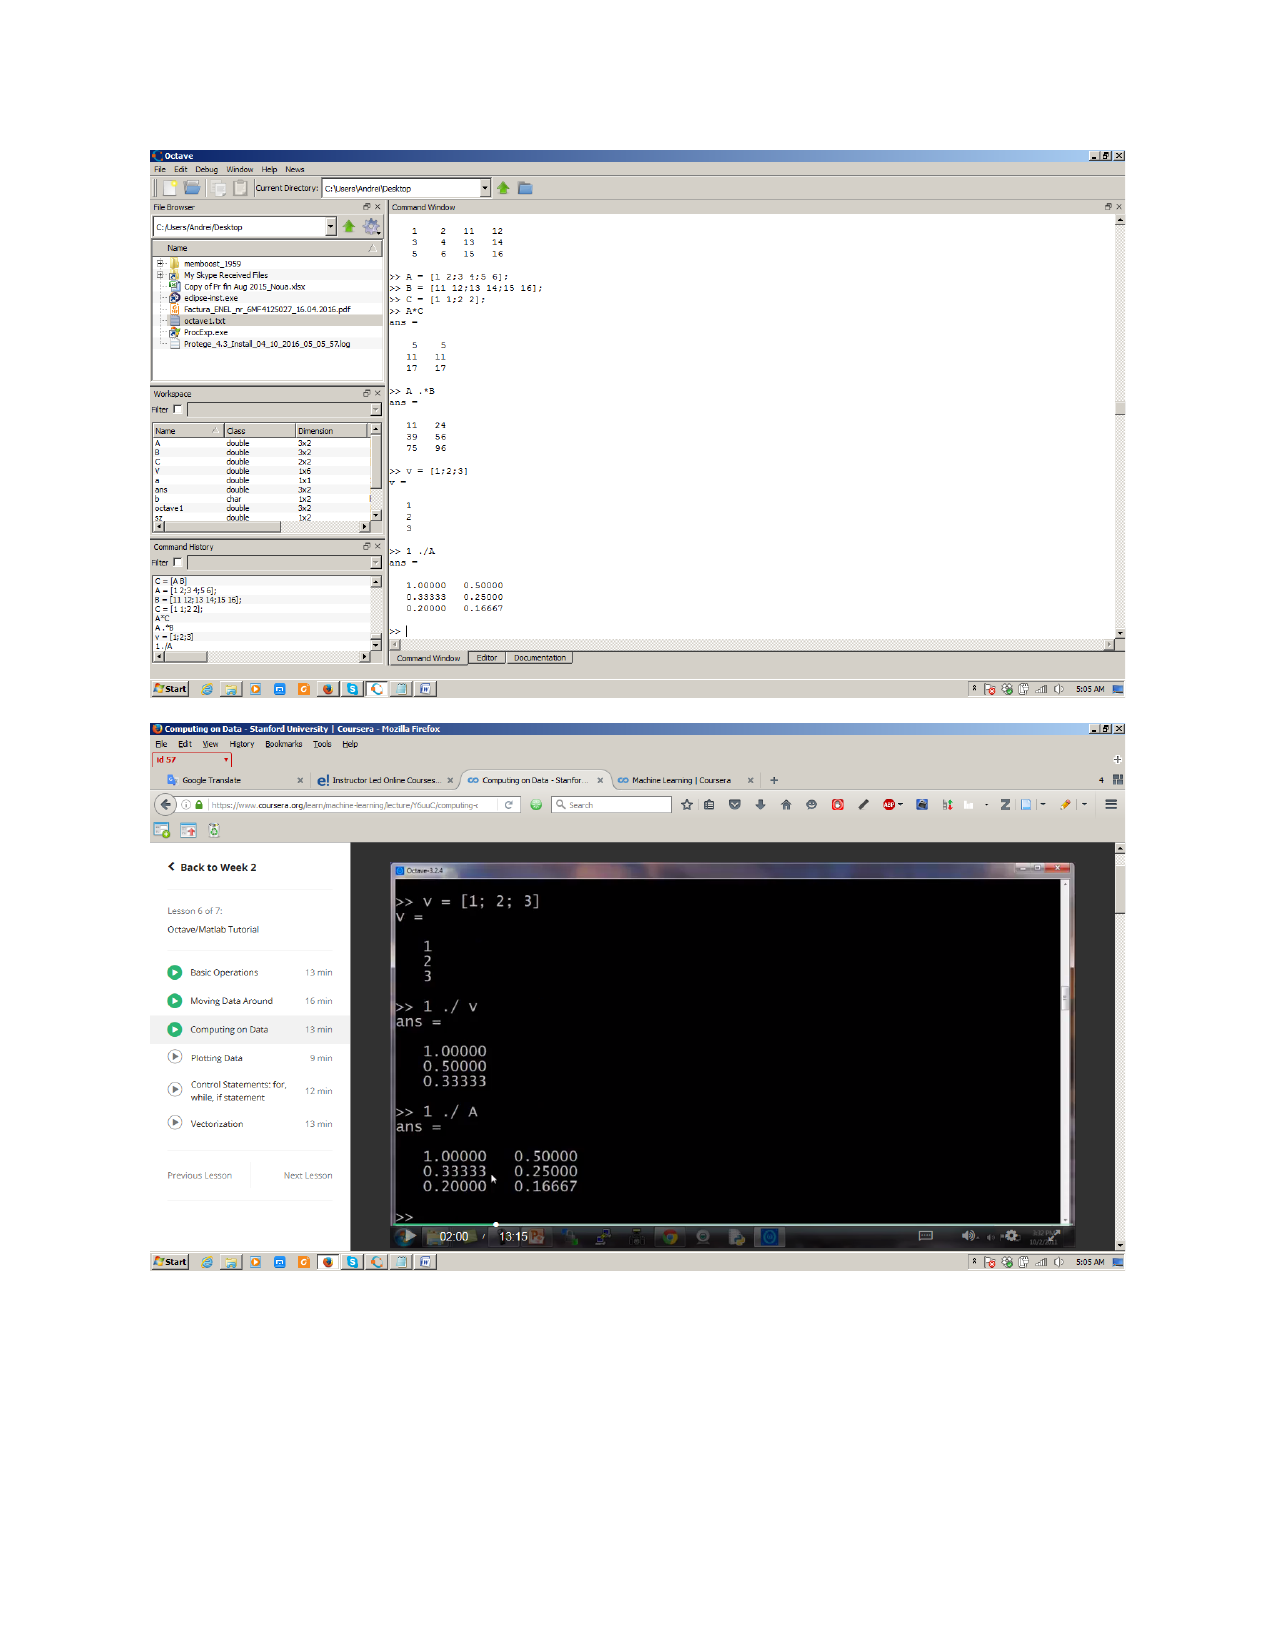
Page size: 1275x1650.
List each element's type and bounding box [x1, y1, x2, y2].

picture [150, 150, 1125, 698]
picture [150, 723, 1125, 1271]
